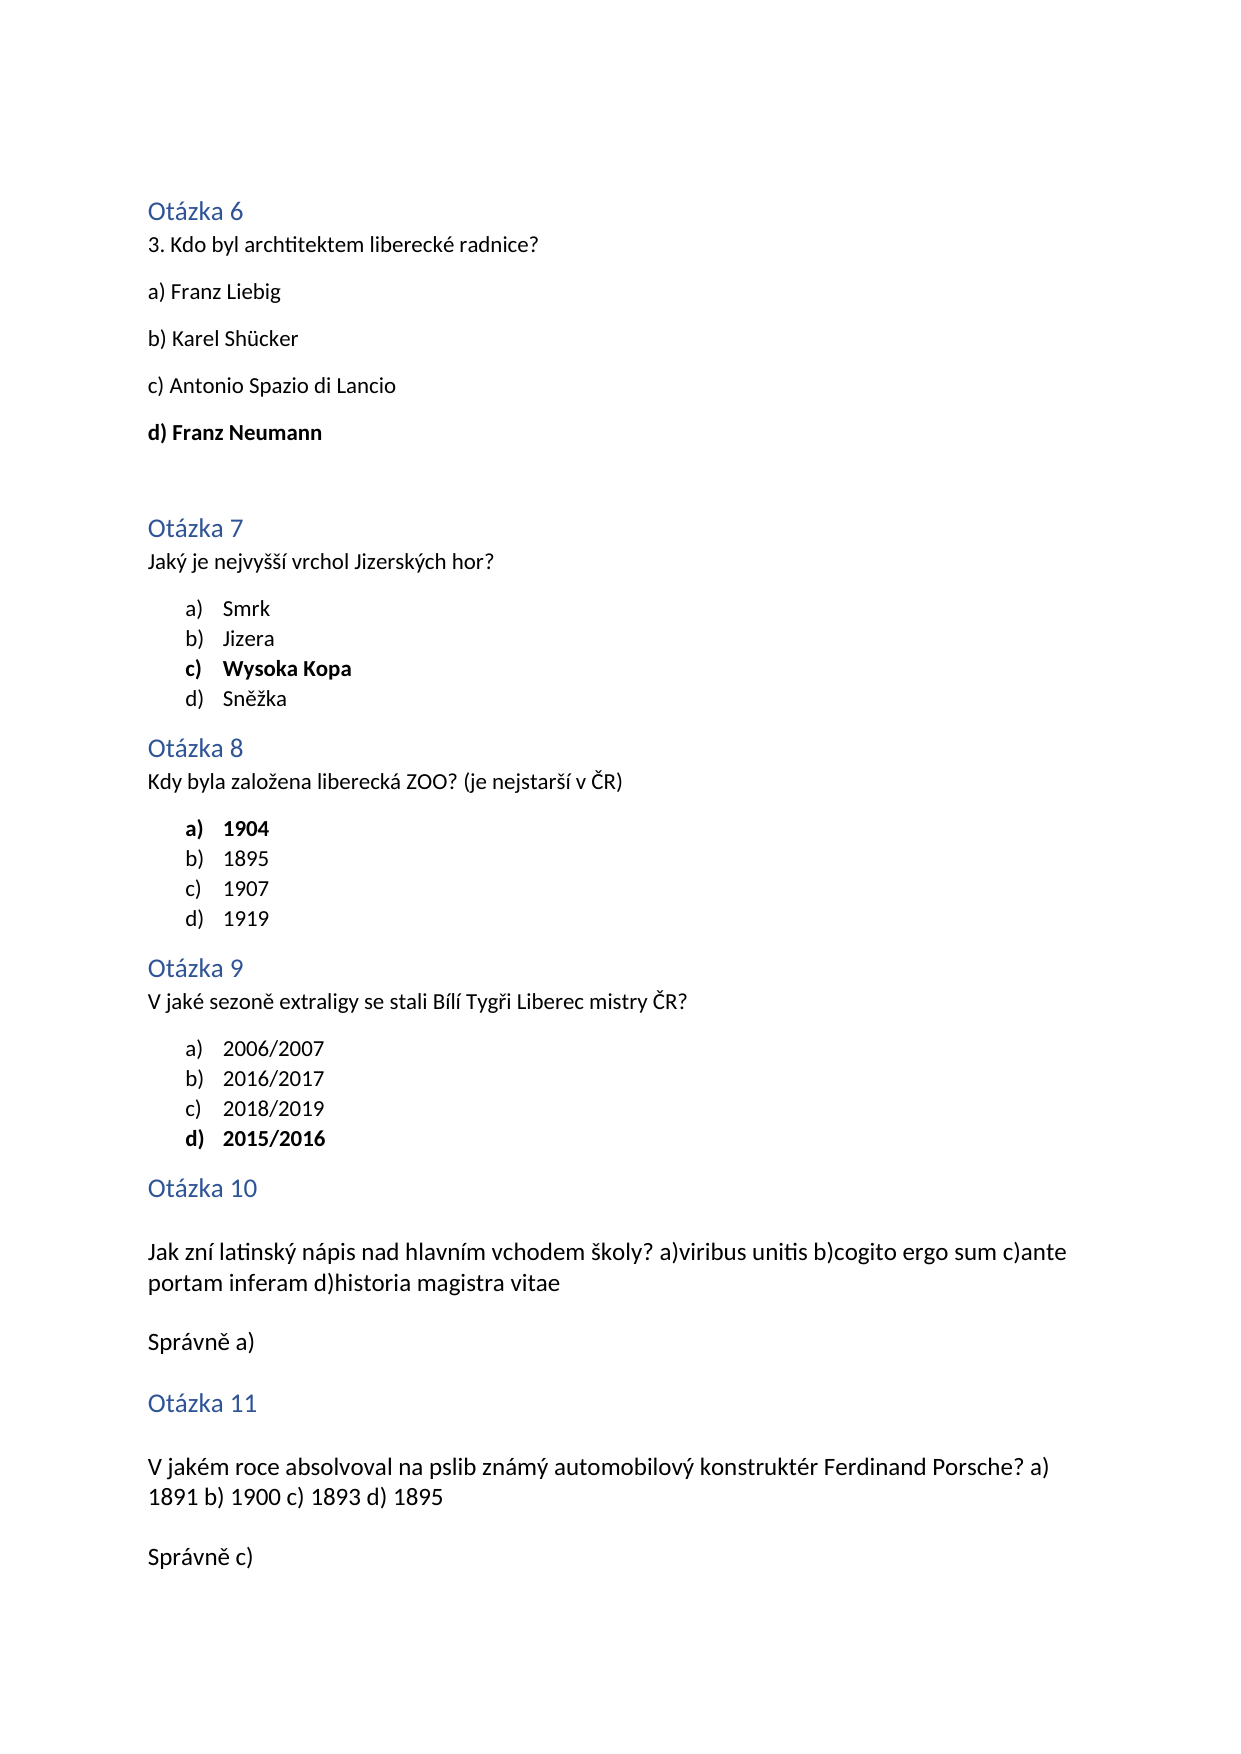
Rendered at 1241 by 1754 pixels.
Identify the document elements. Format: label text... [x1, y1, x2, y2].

text V jakém roce absolvoval na pslib známý automobilový konstruktér Ferdinand Porsche? a) 1891 b) 1900 c) 1893 d) 1895 [148, 1451, 1093, 1512]
text V jaké sezoně extraligy se stali Bílí Tygři Liberec mistry ČR? [148, 987, 1093, 1015]
list 2018/2019 [185, 1094, 1093, 1122]
subtitle Otázka 11 [148, 1386, 1093, 1419]
list Sněžka [185, 684, 1093, 712]
list 1919 [185, 904, 1093, 932]
text Správně c) [148, 1541, 1093, 1572]
subtitle Otázka 6 [148, 194, 1093, 227]
subtitle Otázka 10 [148, 1171, 1093, 1204]
text Kdy byla založena liberecká ZOO? (je nejstarší v ČR) [148, 767, 1093, 795]
text 3. Kdo byl archtitektem liberecké radnice? [148, 230, 1093, 258]
text Jaký je nejvyšší vrchol Jizerských hor? [148, 547, 1093, 575]
list 2016/2017 [185, 1064, 1093, 1092]
subtitle Otázka 9 [148, 951, 1093, 984]
list Wysoka Kopa [185, 654, 1093, 682]
list 2006/2007 [185, 1034, 1093, 1062]
text c) Antonio Spazio di Lancio [148, 371, 1093, 399]
text a) Franz Liebig [148, 277, 1093, 305]
text Správně a) [148, 1326, 1093, 1357]
list 1904 [185, 814, 1093, 842]
text d) Franz Neumann [148, 418, 1093, 446]
list 2015/2016 [185, 1124, 1093, 1152]
list 1895 [185, 844, 1093, 872]
list Smrk [185, 594, 1093, 622]
subtitle Otázka 8 [148, 731, 1093, 764]
list 1907 [185, 874, 1093, 902]
text Jak zní latinský nápis nad hlavním vchodem školy? a)viribus unitis b)cogito ergo sum c)ante portam inferam d)historia magistra vitae [148, 1236, 1093, 1297]
list Jizera [185, 624, 1093, 652]
text b) Karel Shücker [148, 324, 1093, 352]
subtitle Otázka 7 [148, 511, 1093, 544]
